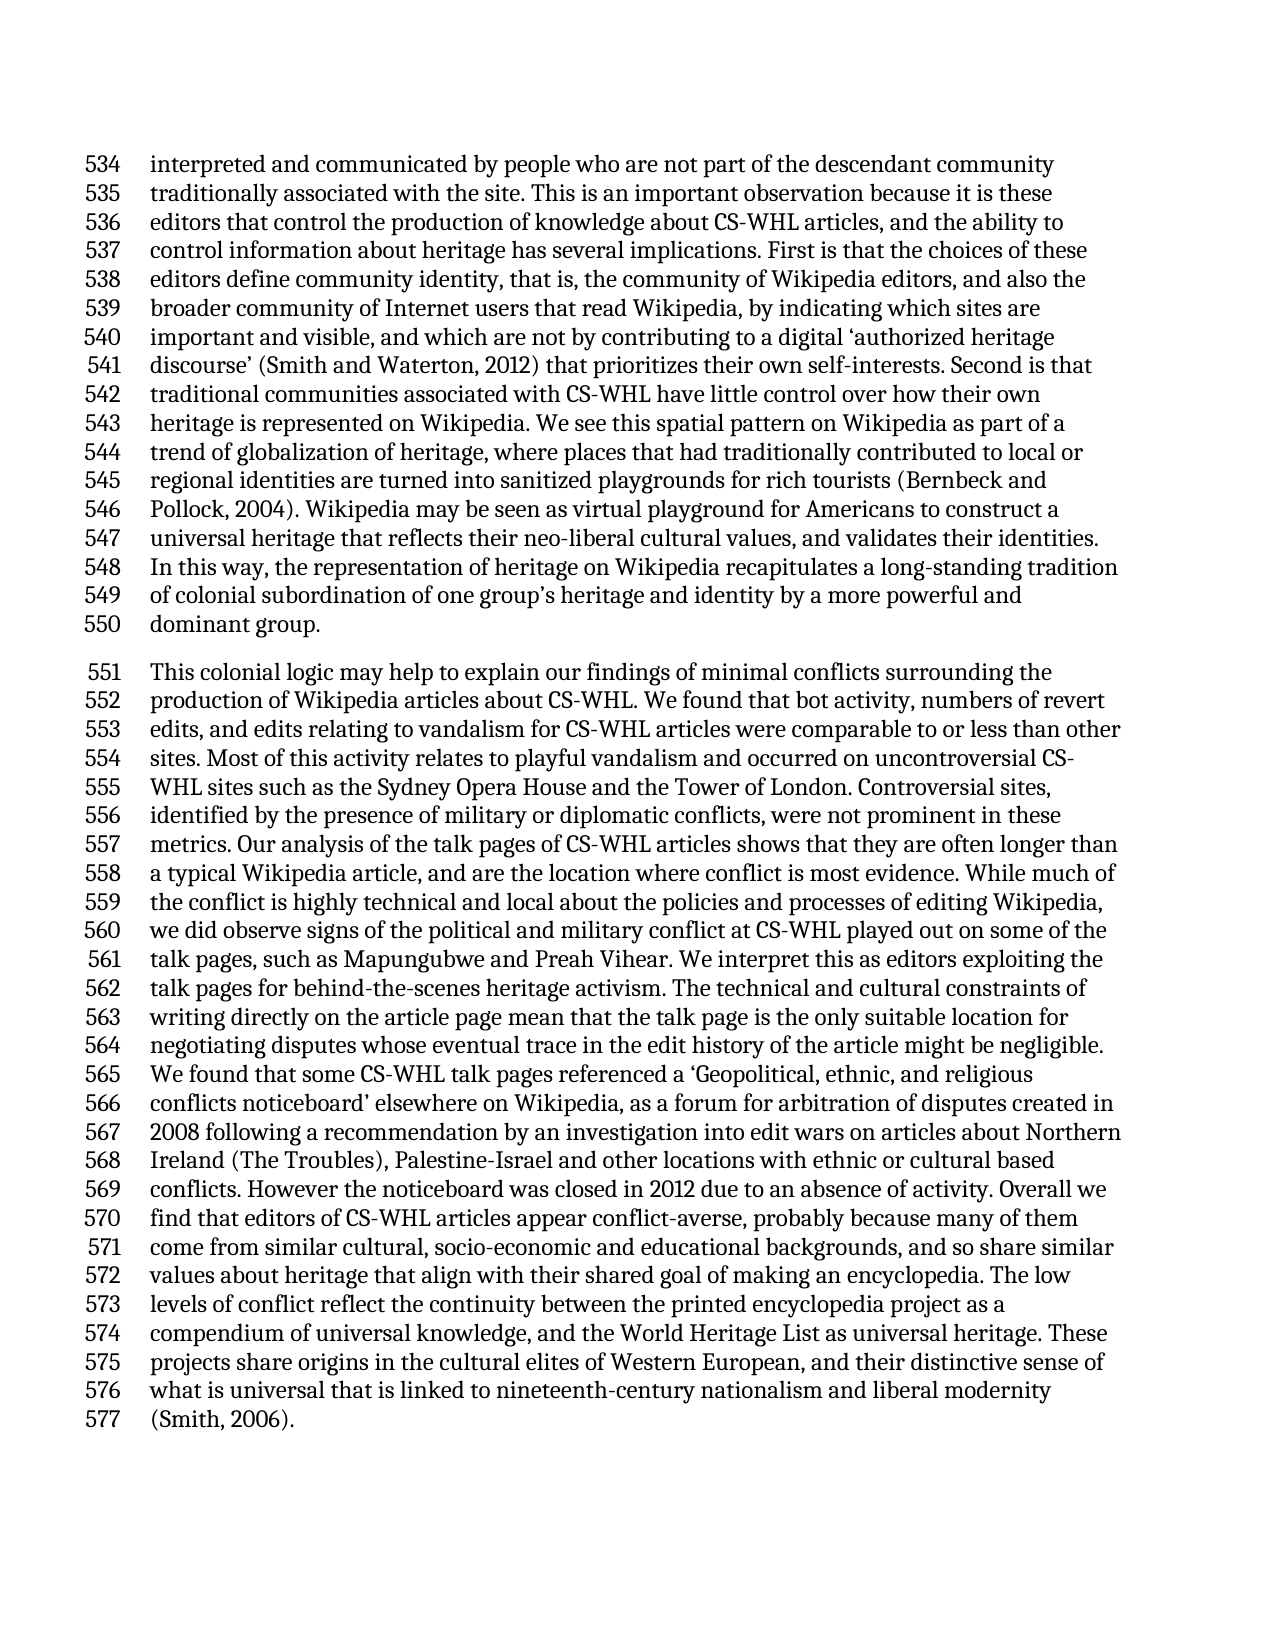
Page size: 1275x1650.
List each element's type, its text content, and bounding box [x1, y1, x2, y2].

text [150, 150, 1125, 639]
text This colonial logic may help to explain our findings of minimal conflicts surrounding the production of Wikipedia articles about CS-WHL. We found that bot activity, numbers of revert edits, and edits relating to vandalism for CS-WHL articles were comparable to or less than other sites. Most of this activity relates to playful vandalism and occurred on uncontroversial CS-WHL sites such as the Sydney Opera House and the Tower of London. Controversial sites, identified by the presence of military or diplomatic conflicts, were not prominent in these metrics. Our analysis of the talk pages of CS-WHL articles shows that they are often longer than a typical Wikipedia article, and are the location where conflict is most evidence. While much of the conflict is highly technical and local about the policies and processes of editing Wikipedia, we did observe signs of the political and military conflict at CS-WHL played out on some of the talk pages, such as Mapungubwe and Preah Vihear. We interpret this as editors exploiting the talk pages for behind-the-scenes heritage activism. The technical and cultural constraints of writing directly on the article page mean that the talk page is the only suitable location for negotiating disputes whose eventual trace in the edit history of the article might be negligible. We found that some CS-WHL talk pages referenced a ‘Geopolitical, ethnic, and religious conflicts noticeboard’ elsewhere on Wikipedia, as a forum for arbitration of disputes created in 2008 following a recommendation by an investigation into edit wars on articles about Northern Ireland (The Troubles), Palestine-Israel and other locations with ethnic or cultural based conflicts. However the noticeboard was closed in 2012 due to an absence of activity. Overall we find that editors of CS-WHL articles appear conflict-averse, probably because many of them come from similar cultural, socio-economic and educational backgrounds, and so share similar values about heritage that align with their shared goal of making an encyclopedia. The low levels of conflict reflect the continuity between the printed encyclopedia project as a compendium of universal knowledge, and the World Heritage List as universal heritage. These projects share origins in the cultural elites of Western European, and their distinctive sense of what is universal that is linked to nineteenth-century nationalism and liberal modernity (Smith, 2006). [150, 657, 1125, 1434]
